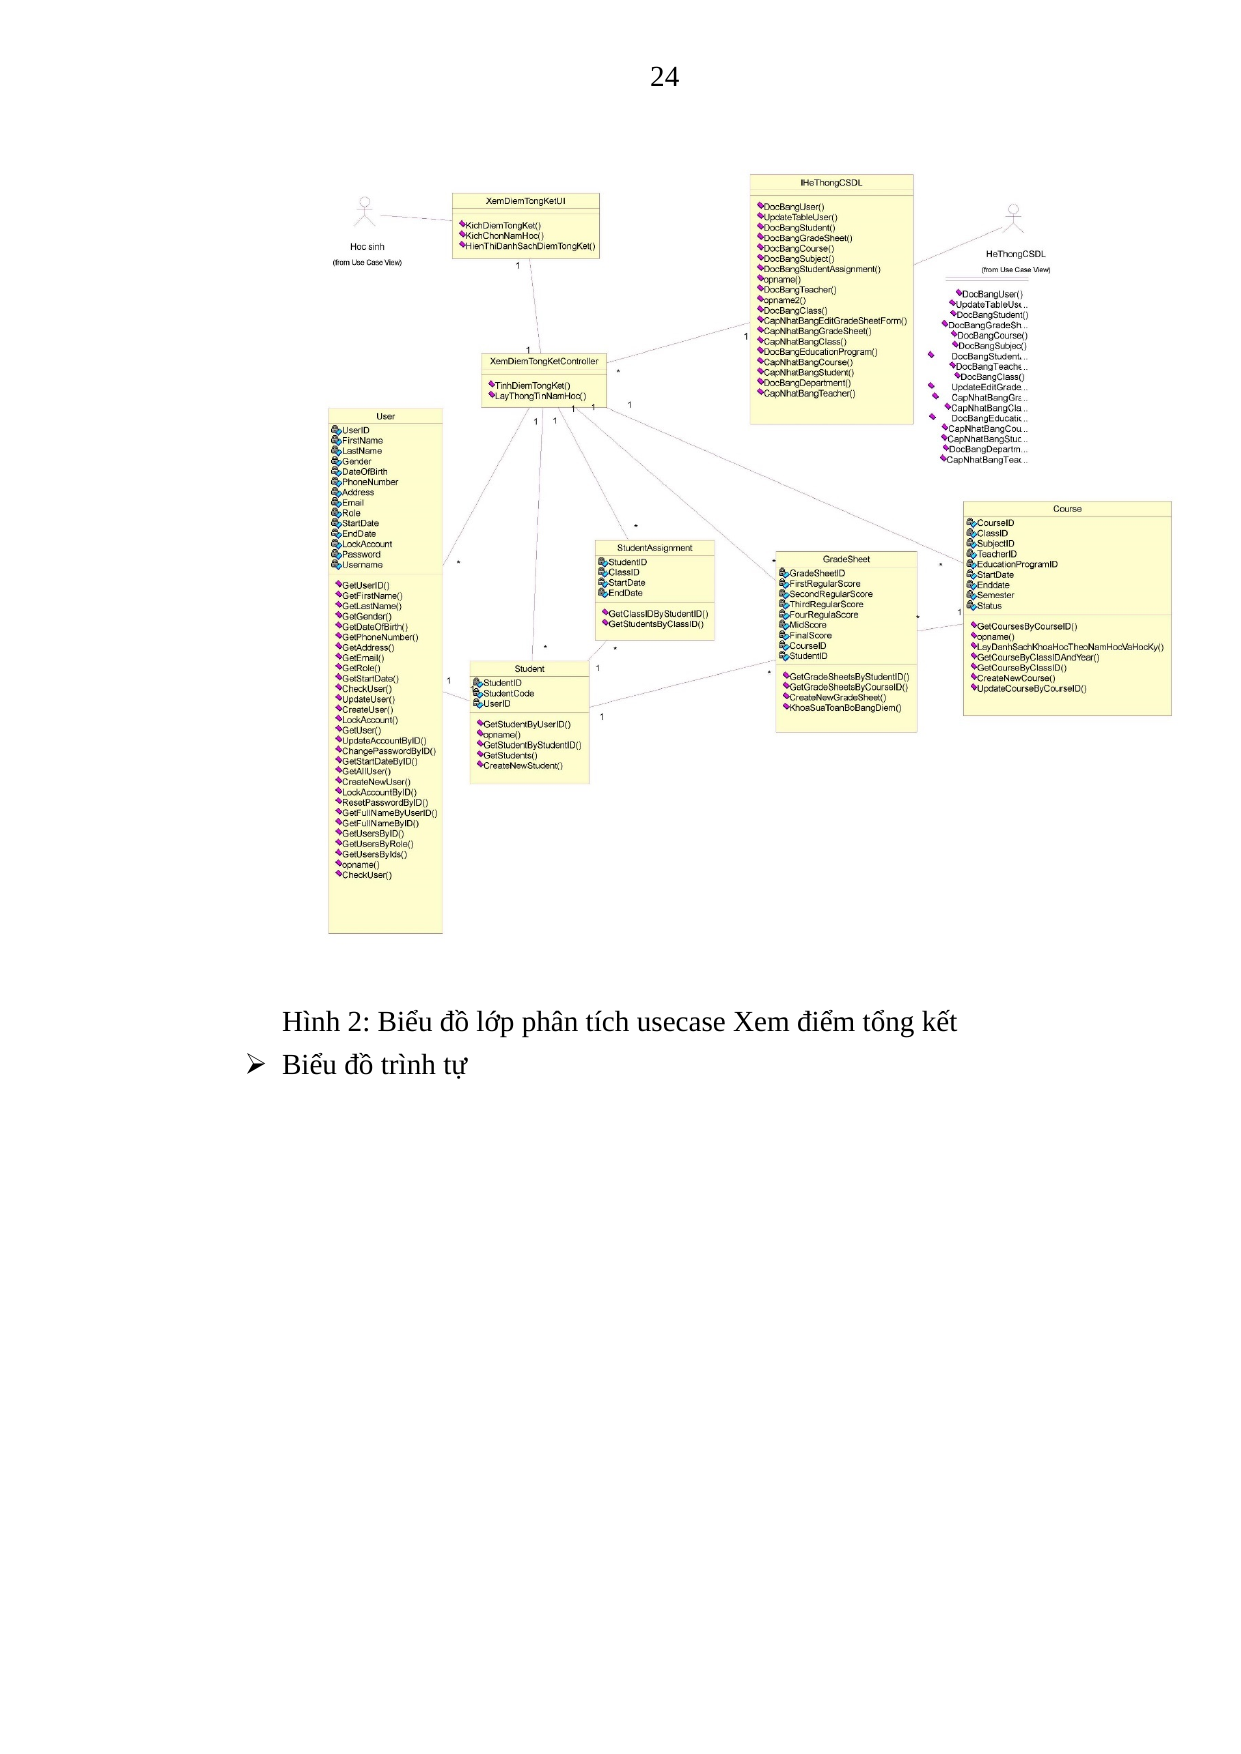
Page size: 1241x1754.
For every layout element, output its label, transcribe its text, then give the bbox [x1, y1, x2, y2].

list Hình 2: Biểu đồ lớp phân tích usecase Xem điểm tổng kết [282, 1004, 1122, 1037]
list Biểu đồ trình tự [244, 1047, 1122, 1081]
picture [281, 147, 1198, 994]
